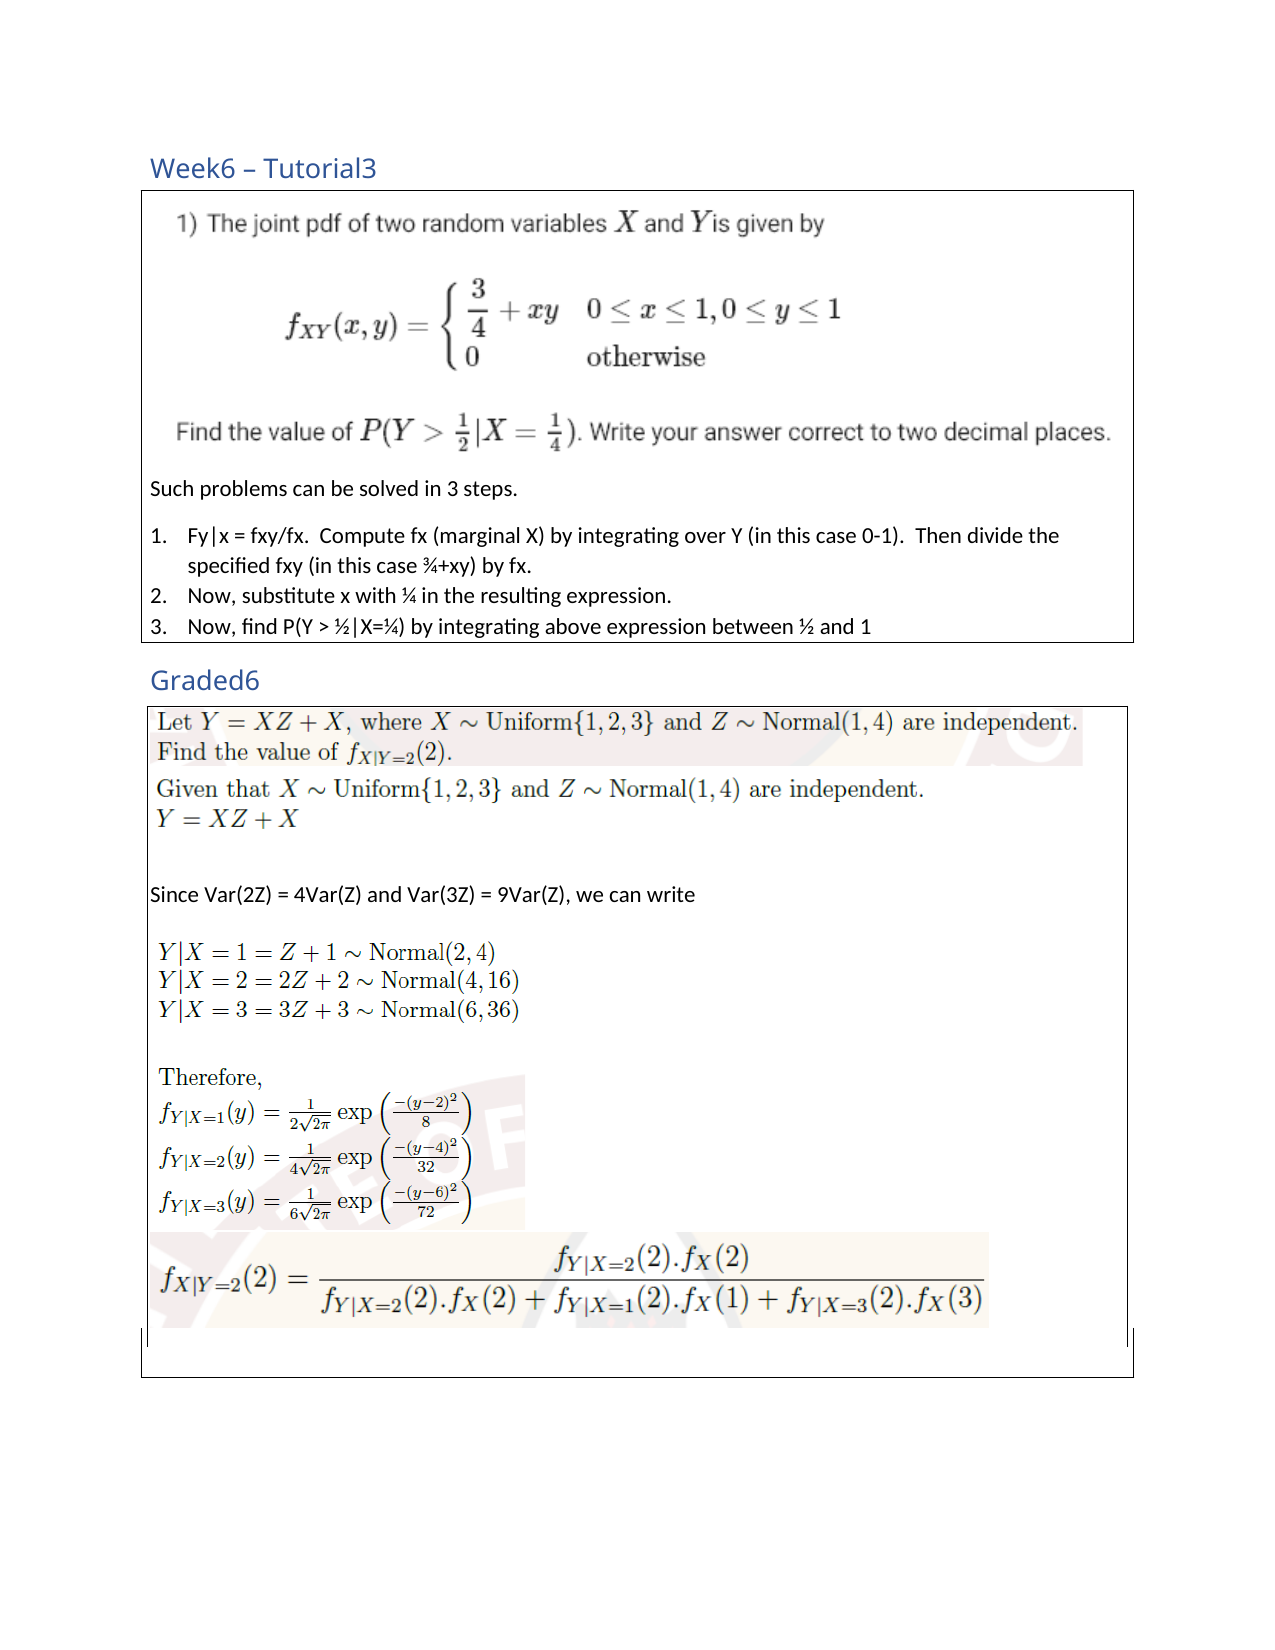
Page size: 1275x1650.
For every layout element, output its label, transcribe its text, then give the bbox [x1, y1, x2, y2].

list Fy|x = fxy/fx. Compute fx (marginal X) by integrating over Y (in this case 0-1). Then divide the specified fxy (in this case ¾+xy) by fx. [142, 518, 1133, 578]
subtitle Graded6 [150, 662, 1125, 699]
subtitle Week6 – Tutorial3 [150, 150, 1125, 187]
picture [150, 708, 1083, 766]
picture [150, 926, 525, 1230]
list Now, substitute x with ¼ in the resulting expression. [142, 578, 1133, 609]
picture [150, 1232, 989, 1328]
list Now, find P(Y > ½|X=¼) by integrating above expression between ½ and 1 [142, 609, 1133, 642]
picture [150, 192, 1125, 456]
text Since Var(2Z) = 4Var(Z) and Var(3Z) = 9Var(Z), we can write [148, 877, 1127, 908]
picture [150, 772, 929, 831]
text Such problems can be solved in 3 steps. [142, 471, 1133, 502]
